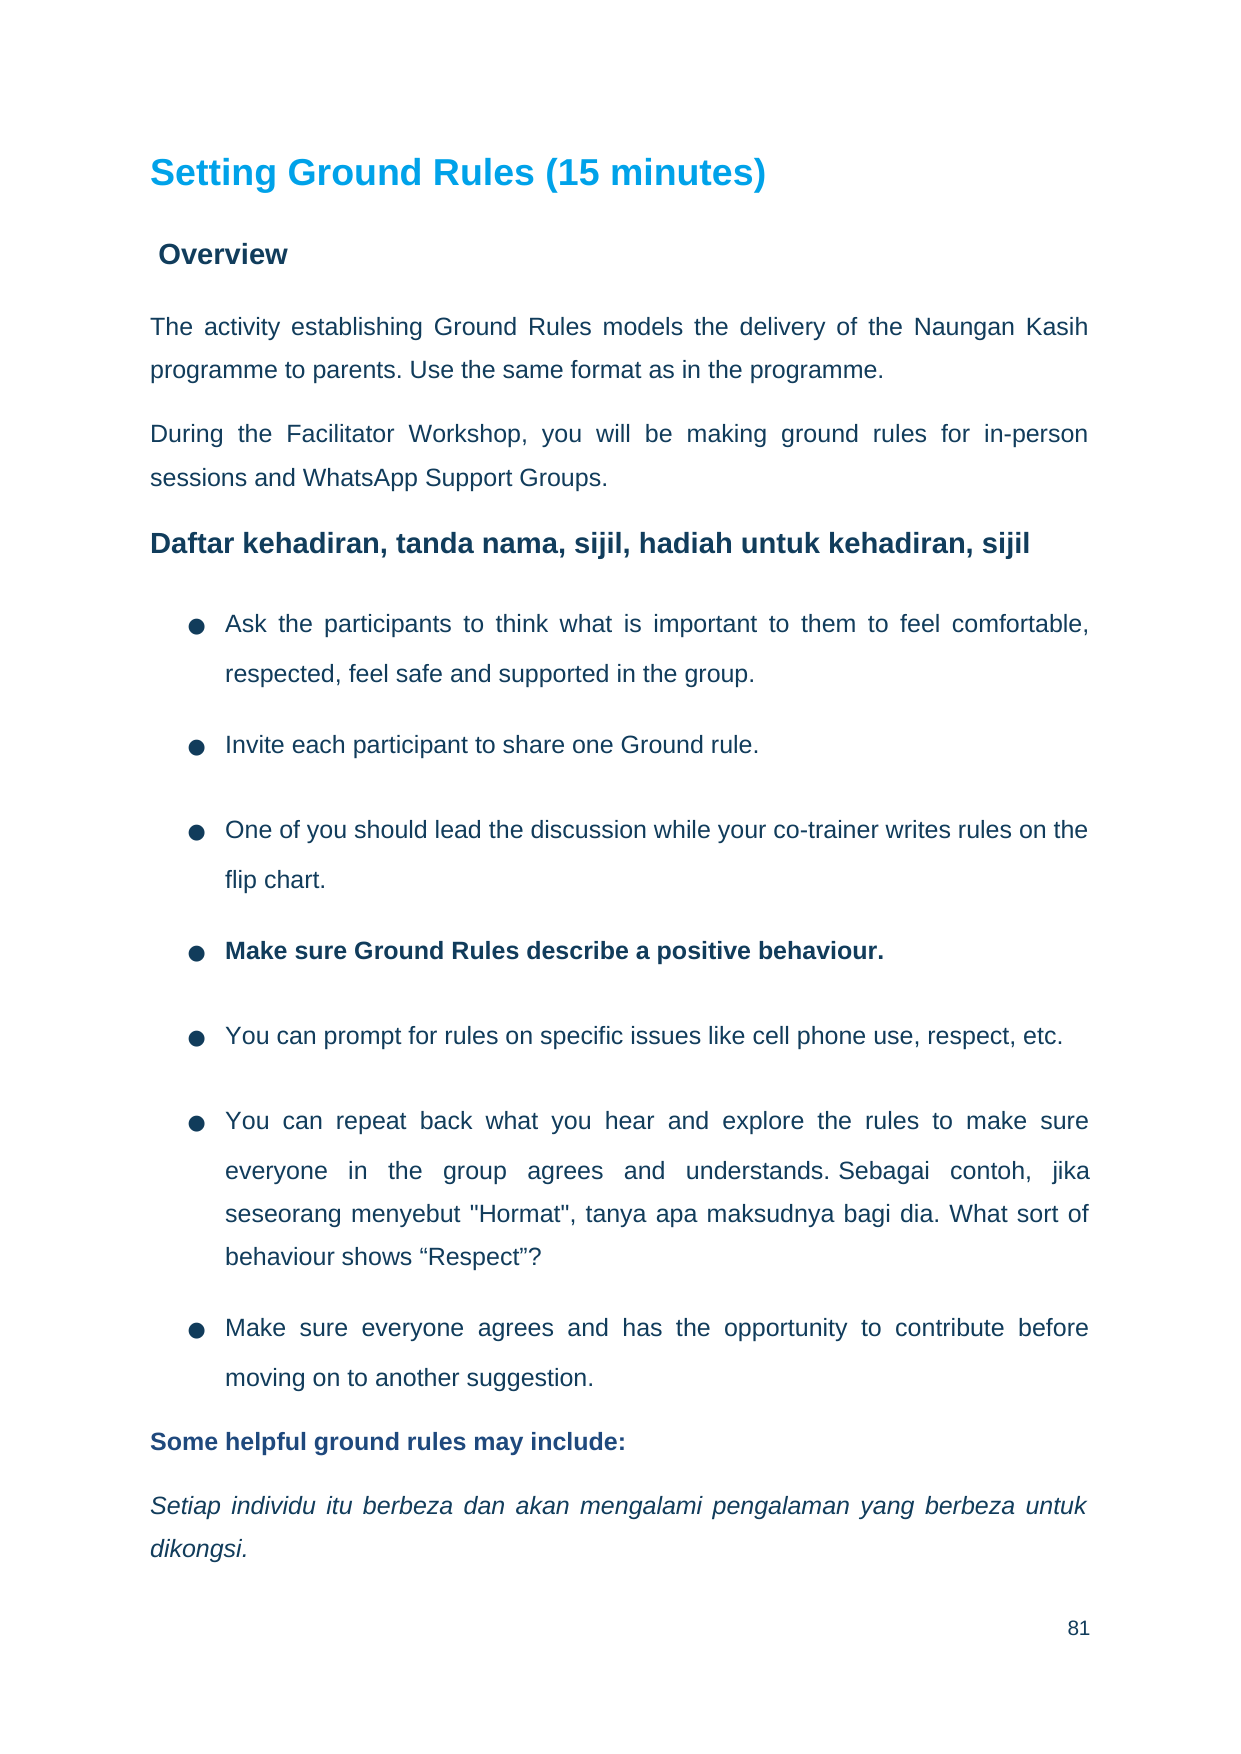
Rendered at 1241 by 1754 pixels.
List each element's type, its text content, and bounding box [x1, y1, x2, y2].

text The activity establishing Ground Rules models the delivery of the Naungan Kasih programme to parents. Use the same format as in the programme. [150, 312, 1090, 384]
list Make sure Ground Rules describe a positive behaviour. [187, 929, 1090, 972]
subtitle Setting Ground Rules (15 minutes) [150, 150, 1090, 193]
text Setiap individu itu berbeza dan akan mengalami pengalaman yang berbeza untuk dikongsi. [150, 1491, 1090, 1563]
list Invite each participant to share one Ground rule. [187, 723, 1090, 766]
text Some helpful ground rules may include: [150, 1427, 1090, 1456]
list One of you should lead the discussion while your co-trainer writes rules on the flip chart. [187, 808, 1090, 894]
list Make sure everyone agrees and has the opportunity to contribute before moving on to another suggestion. [187, 1306, 1090, 1392]
list Ask the participants to think what is important to them to feel comfortable, respected, feel safe and supported in the group. [187, 602, 1090, 688]
text During the Facilitator Workshop, you will be making ground rules for in-person sessions and WhatsApp Support Groups. [150, 419, 1090, 491]
list You can repeat back what you hear and explore the rules to make sure everyone in the group agrees and understands. Sebagai contoh, jika seseorang menyebut "Hormat", tanya apa maksudnya bagi dia. What sort of behaviour shows “Respect”? [187, 1099, 1090, 1271]
subtitle Overview [150, 237, 1090, 271]
subtitle Daftar kehadiran, tanda nama, sijil, hadiah untuk kehadiran, sijil [150, 527, 1090, 560]
list You can prompt for rules on specific issues like cell phone use, respect, etc. [187, 1014, 1090, 1056]
